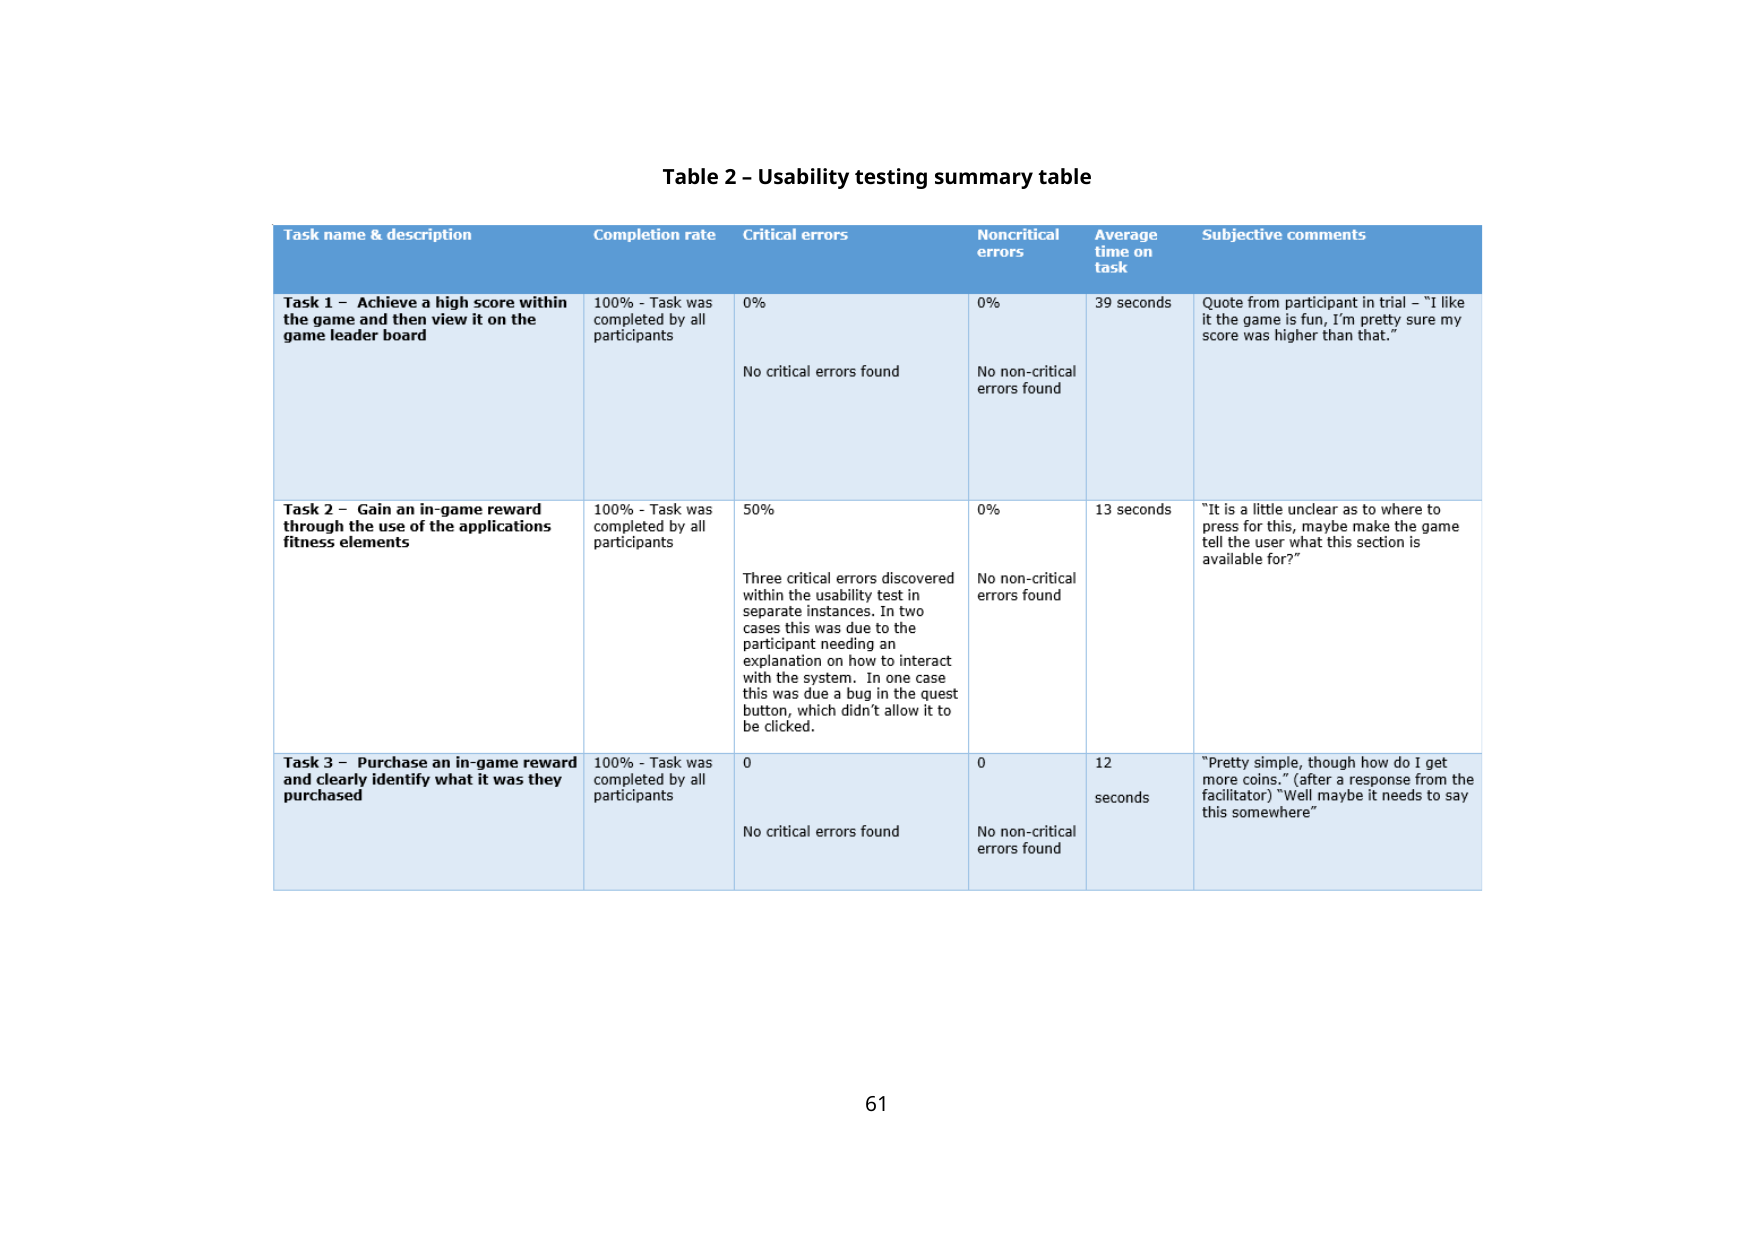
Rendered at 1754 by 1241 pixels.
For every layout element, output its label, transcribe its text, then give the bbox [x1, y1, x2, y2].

text Table 2 – Usability testing summary table [150, 162, 1604, 191]
picture [271, 224, 1483, 892]
